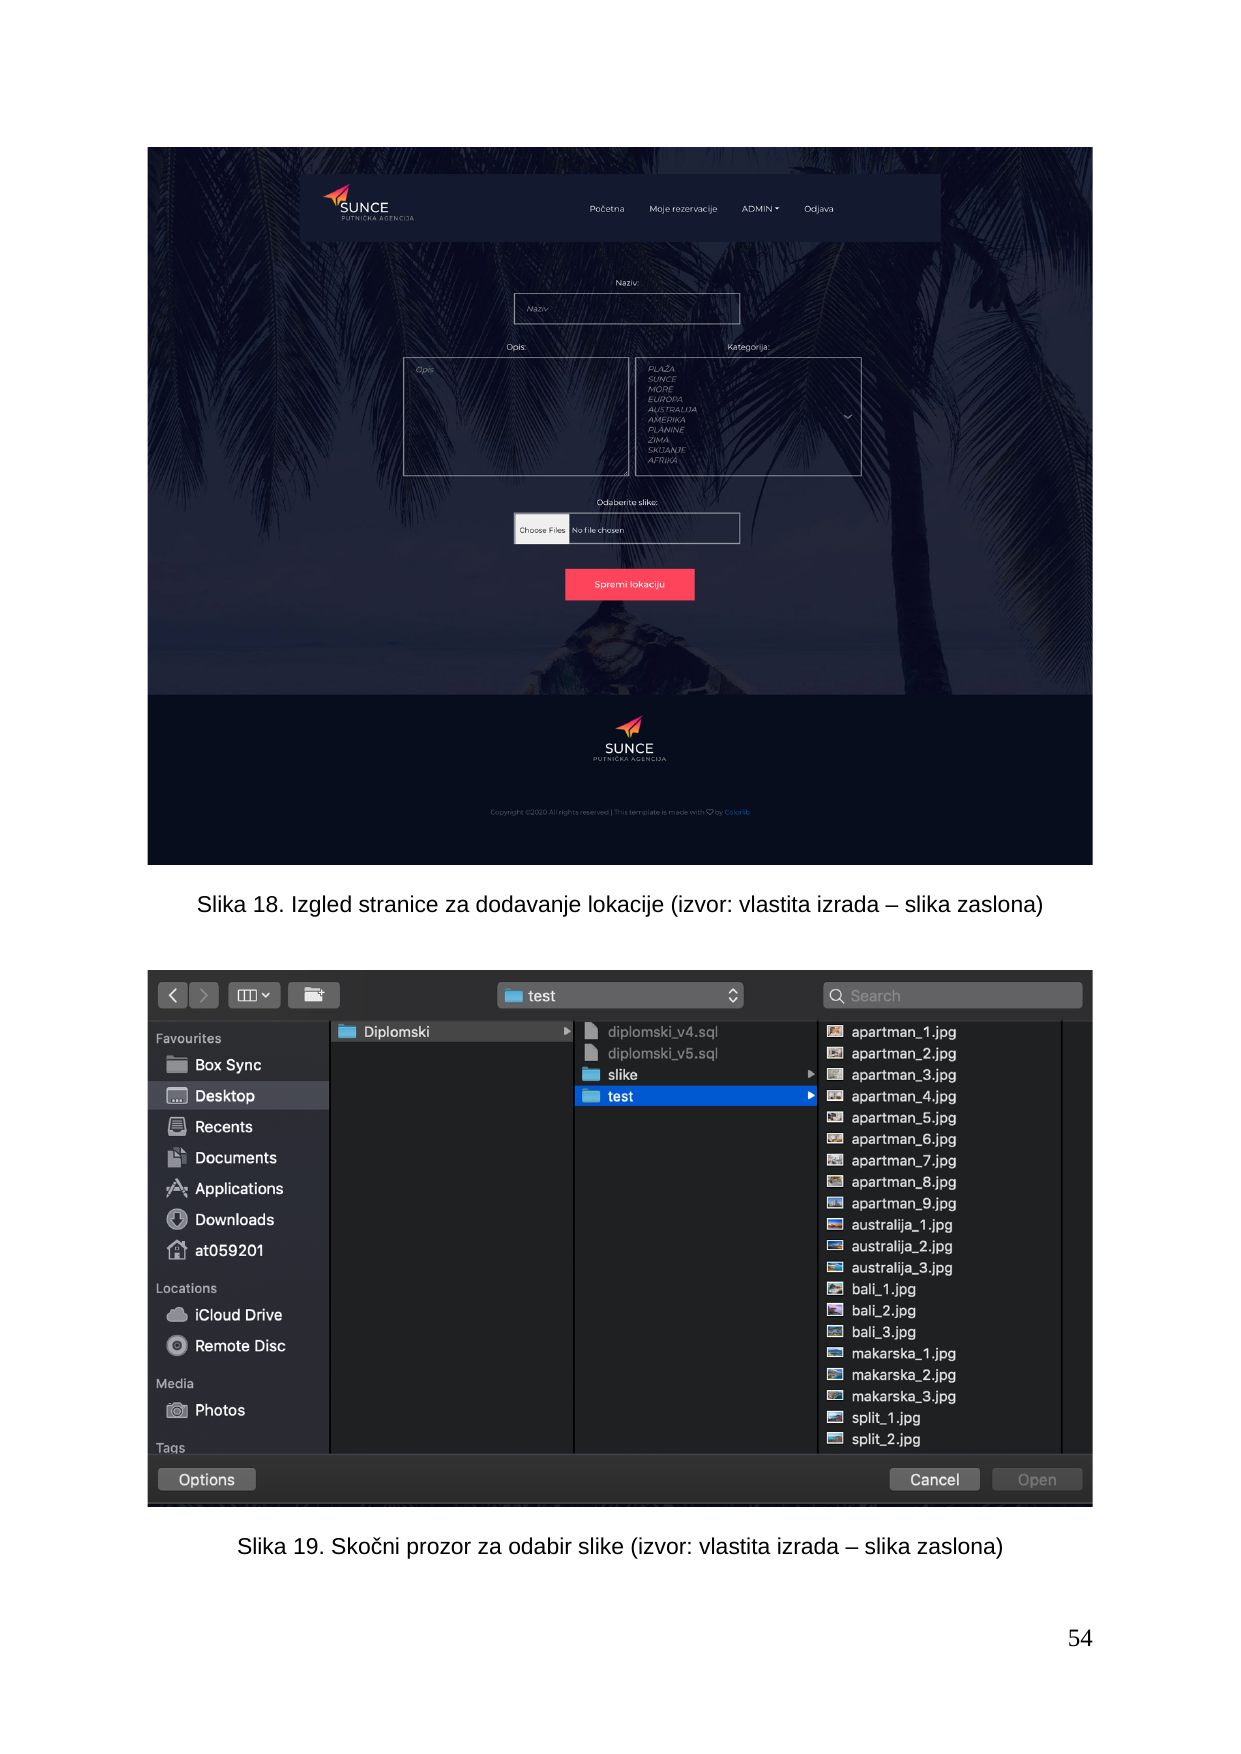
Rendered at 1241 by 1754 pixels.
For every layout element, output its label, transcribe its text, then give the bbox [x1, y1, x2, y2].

text Slika 19. Skočni prozor za odabir slike (izvor: vlastita izrada – slika zaslona) [148, 1533, 1093, 1559]
picture [147, 970, 1093, 1507]
picture [147, 147, 1093, 865]
text Slika 18. Izgled stranice za dodavanje lokacije (izvor: vlastita izrada – slika zaslona) [148, 891, 1093, 917]
